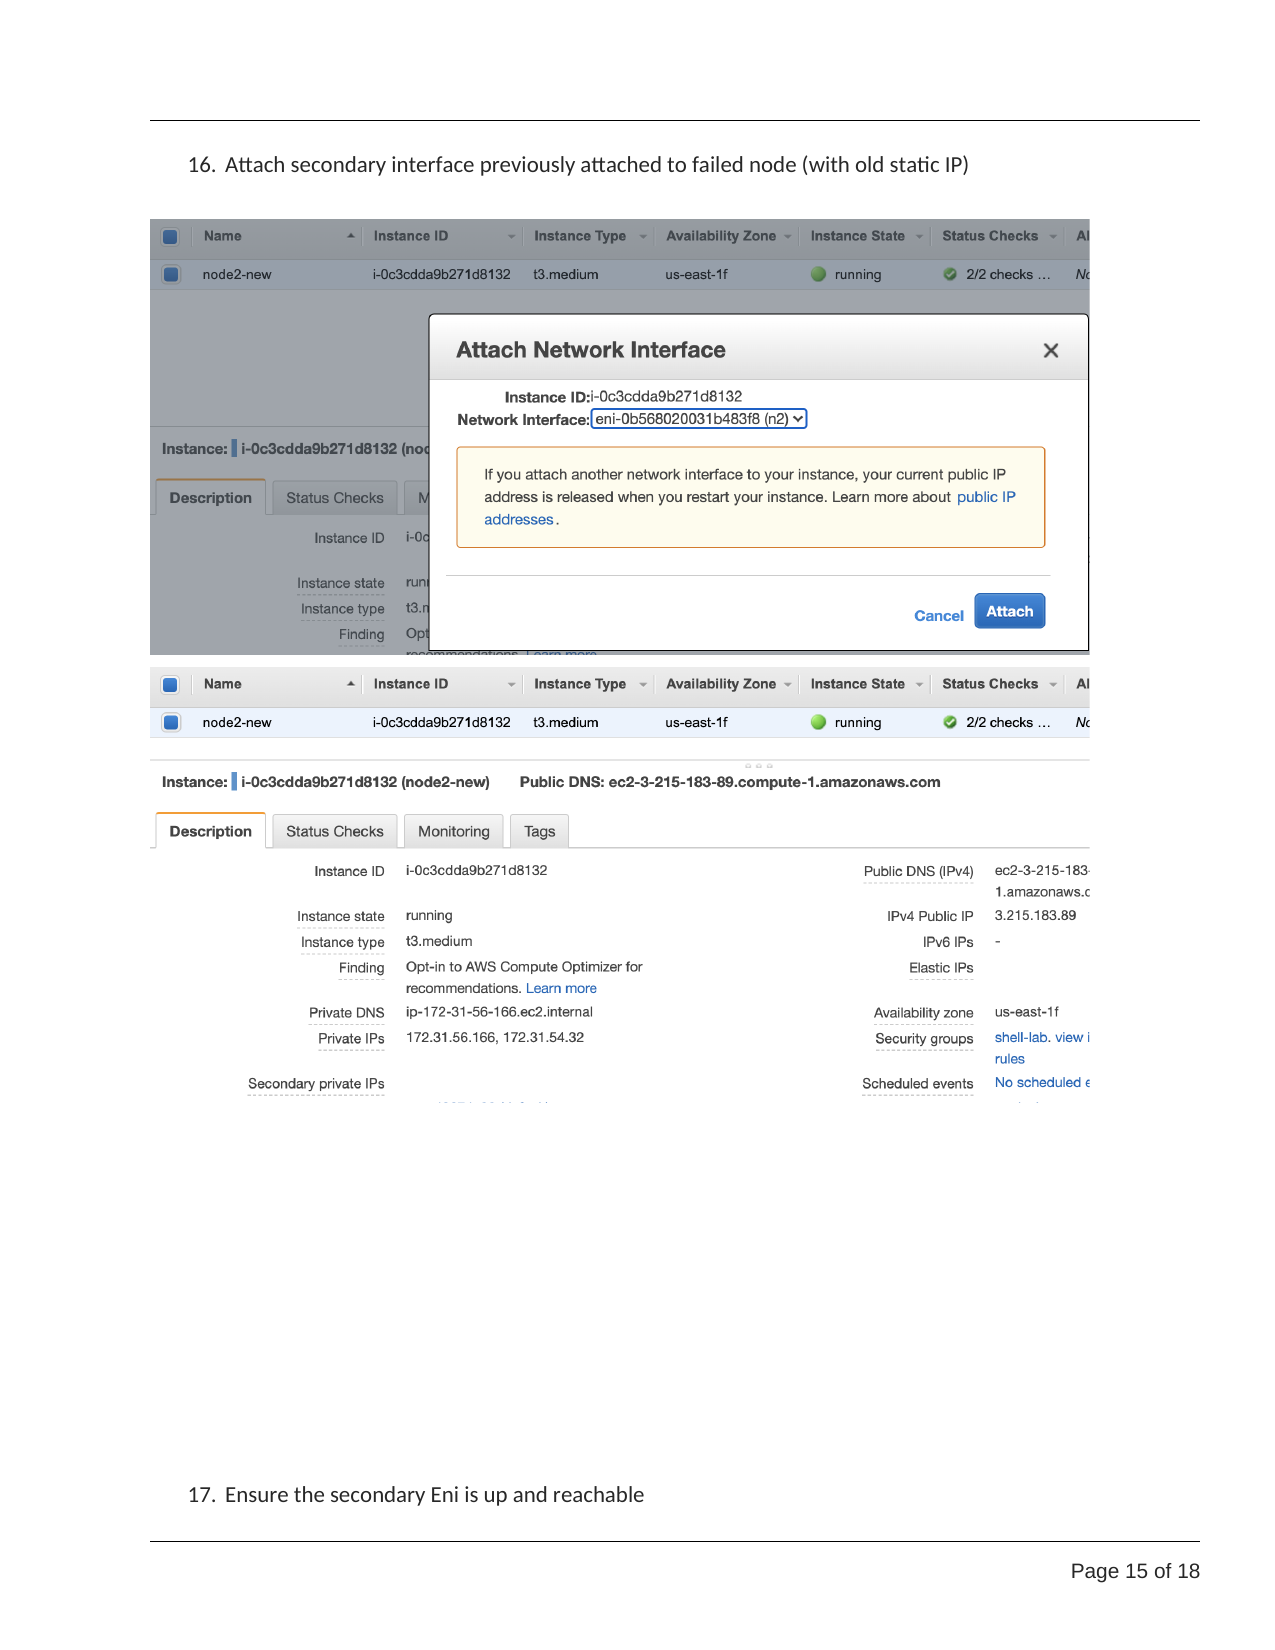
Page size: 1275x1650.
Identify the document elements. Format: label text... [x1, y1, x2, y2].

picture [150, 667, 1090, 1103]
picture [150, 219, 1090, 655]
list Attach secondary interface previously attached to failed node (with old static IP) [187, 150, 1200, 178]
list Ensure the secondary Eni is up and reachable [187, 1480, 1200, 1508]
